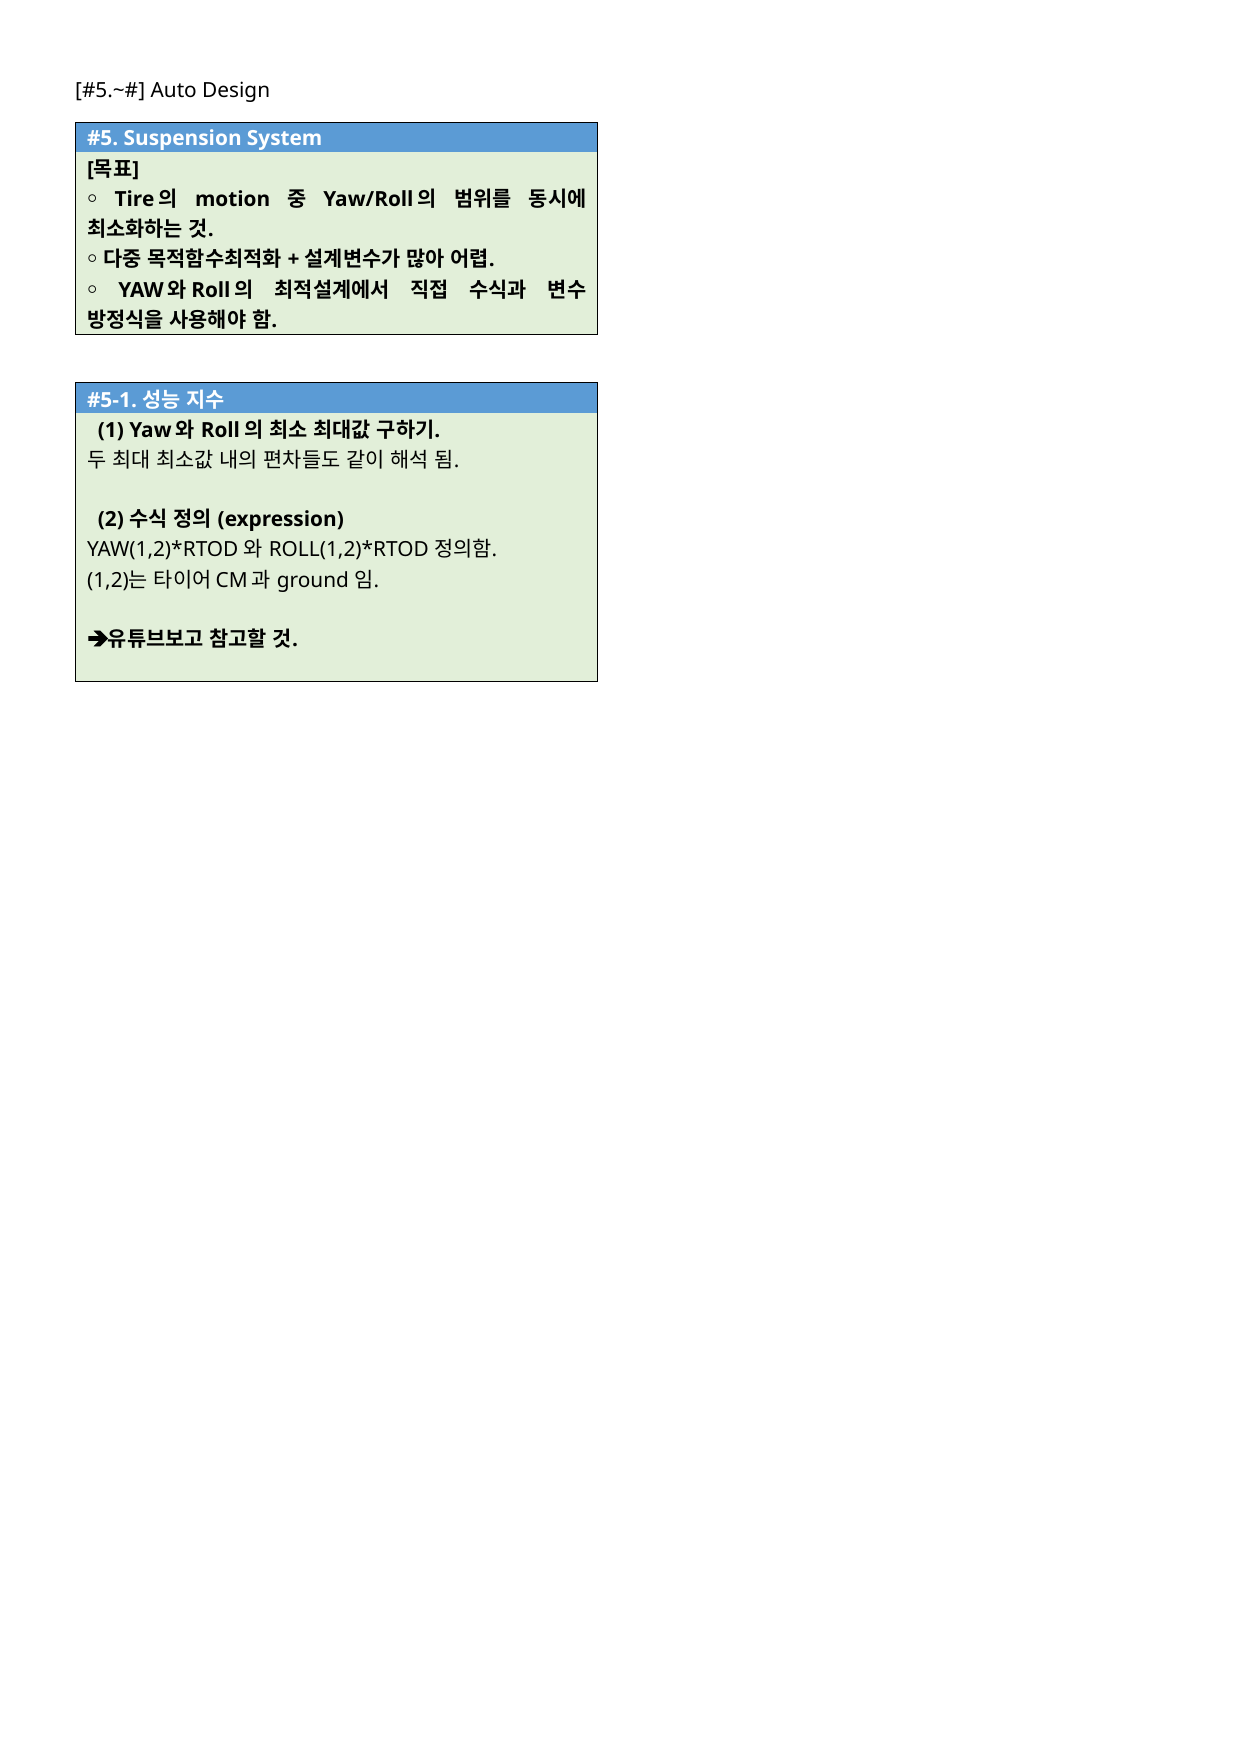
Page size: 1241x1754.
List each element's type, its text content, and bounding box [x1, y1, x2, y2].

table_cell [목표] ￮ Tire의 motion 중 Yaw/Roll의 범위를 동시에 최소화하는 것. ￮ 다중 목적함수최적화 + 설계변수가 많아 어렵. ￮ YAW와Roll의 최적설계에서 직접 수식과 변수 방정식을 사용해야 함. [76, 152, 597, 334]
table_header #5-1. 성능 지수 [76, 383, 597, 413]
text [#5.~#] Auto Design [75, 75, 598, 103]
table_cell (1) Yaw와 Roll의 최소 최대값 구하기. 두 최대 최소값 내의 편차들도 같이 해석 됨. (2) 수식 정의 (expression) YAW(1,2)*RTOD 와 ROLL(1,2)*RTOD 정의함. (1,2)는 타이어CM과 ground 임. 유튜브보고 참고할 것. [76, 413, 597, 681]
table_header #5. Suspension System [76, 123, 597, 152]
